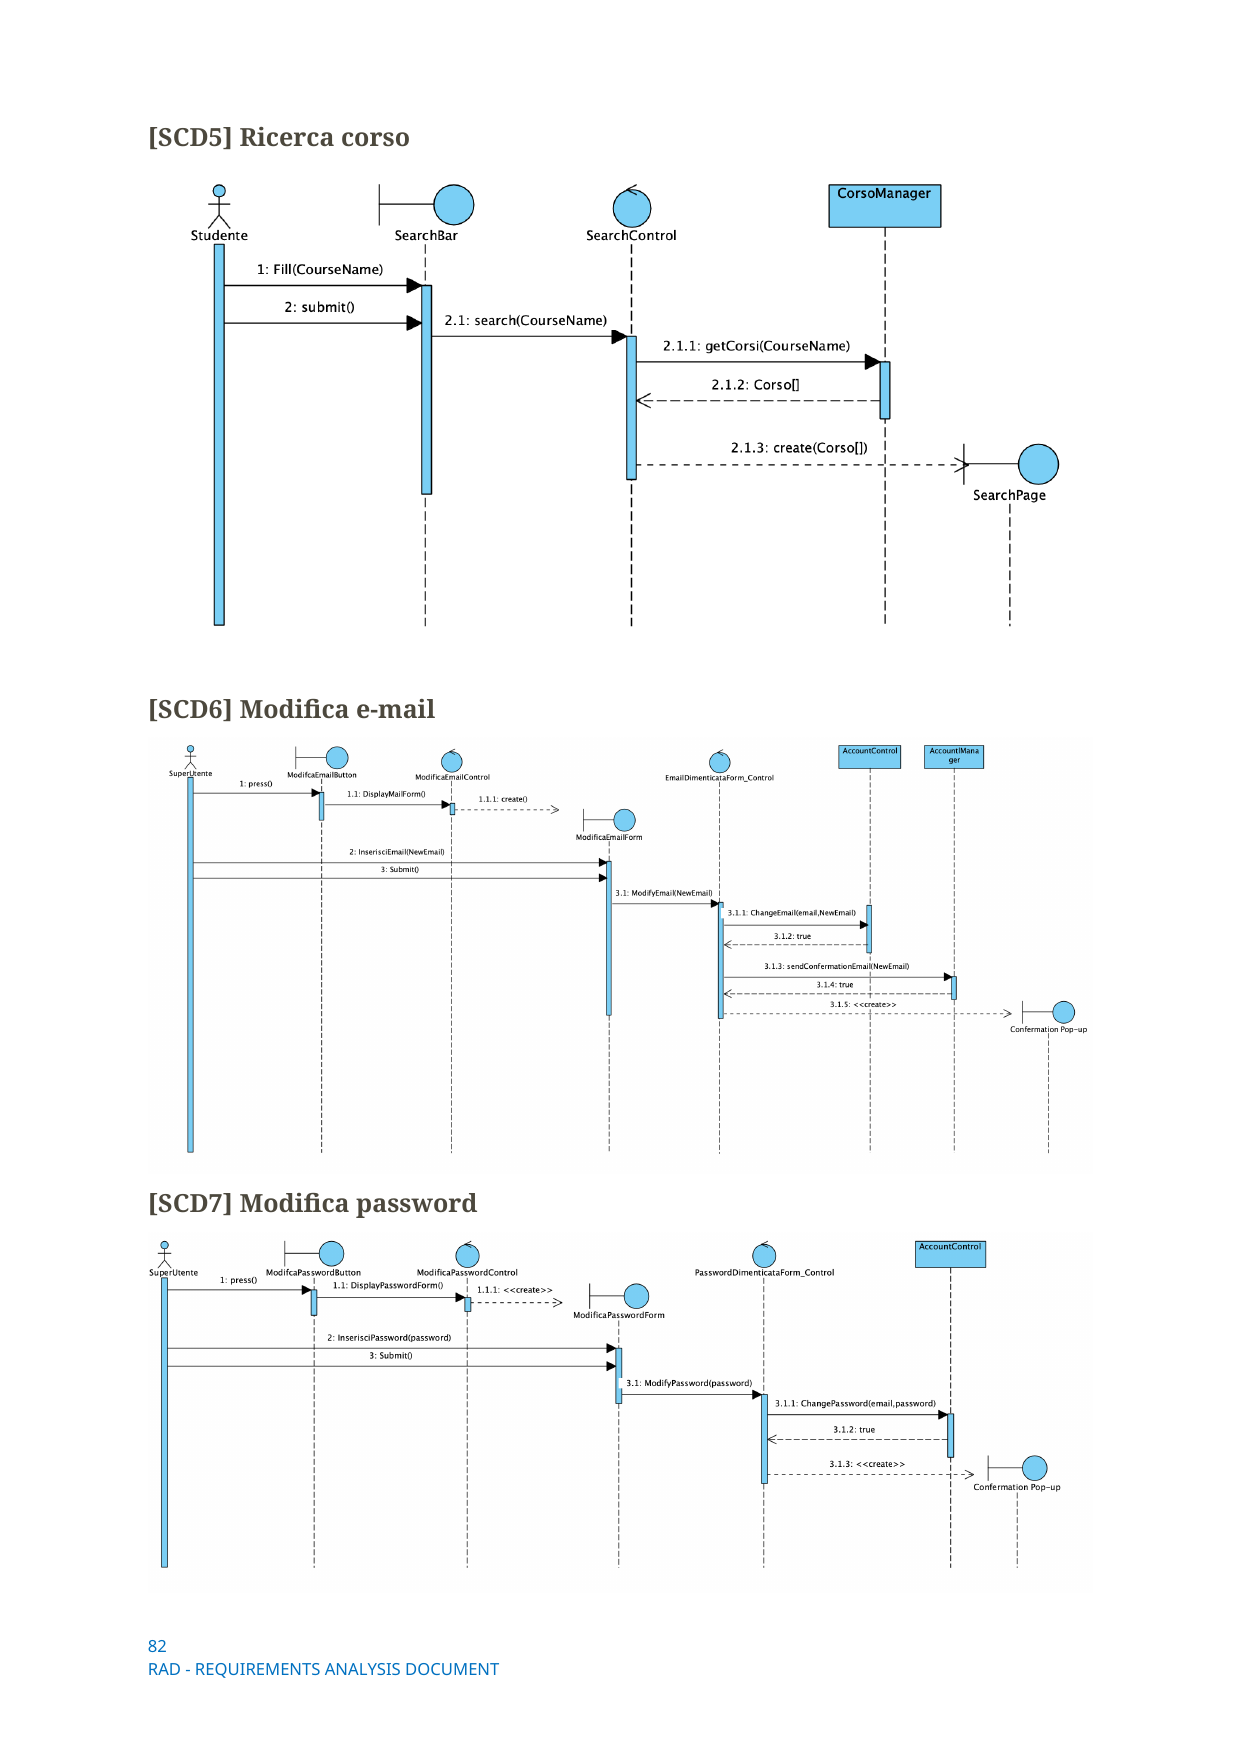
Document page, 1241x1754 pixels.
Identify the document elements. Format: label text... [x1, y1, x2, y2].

picture [147, 737, 1093, 1174]
subtitle [SCD6] Modifica e-mail [148, 691, 1092, 725]
picture [147, 1232, 1093, 1593]
subtitle [SCD7] Modifica password [148, 1186, 1092, 1220]
subtitle [SCD5] Ricerca corso [148, 119, 1092, 154]
picture [147, 166, 1093, 679]
